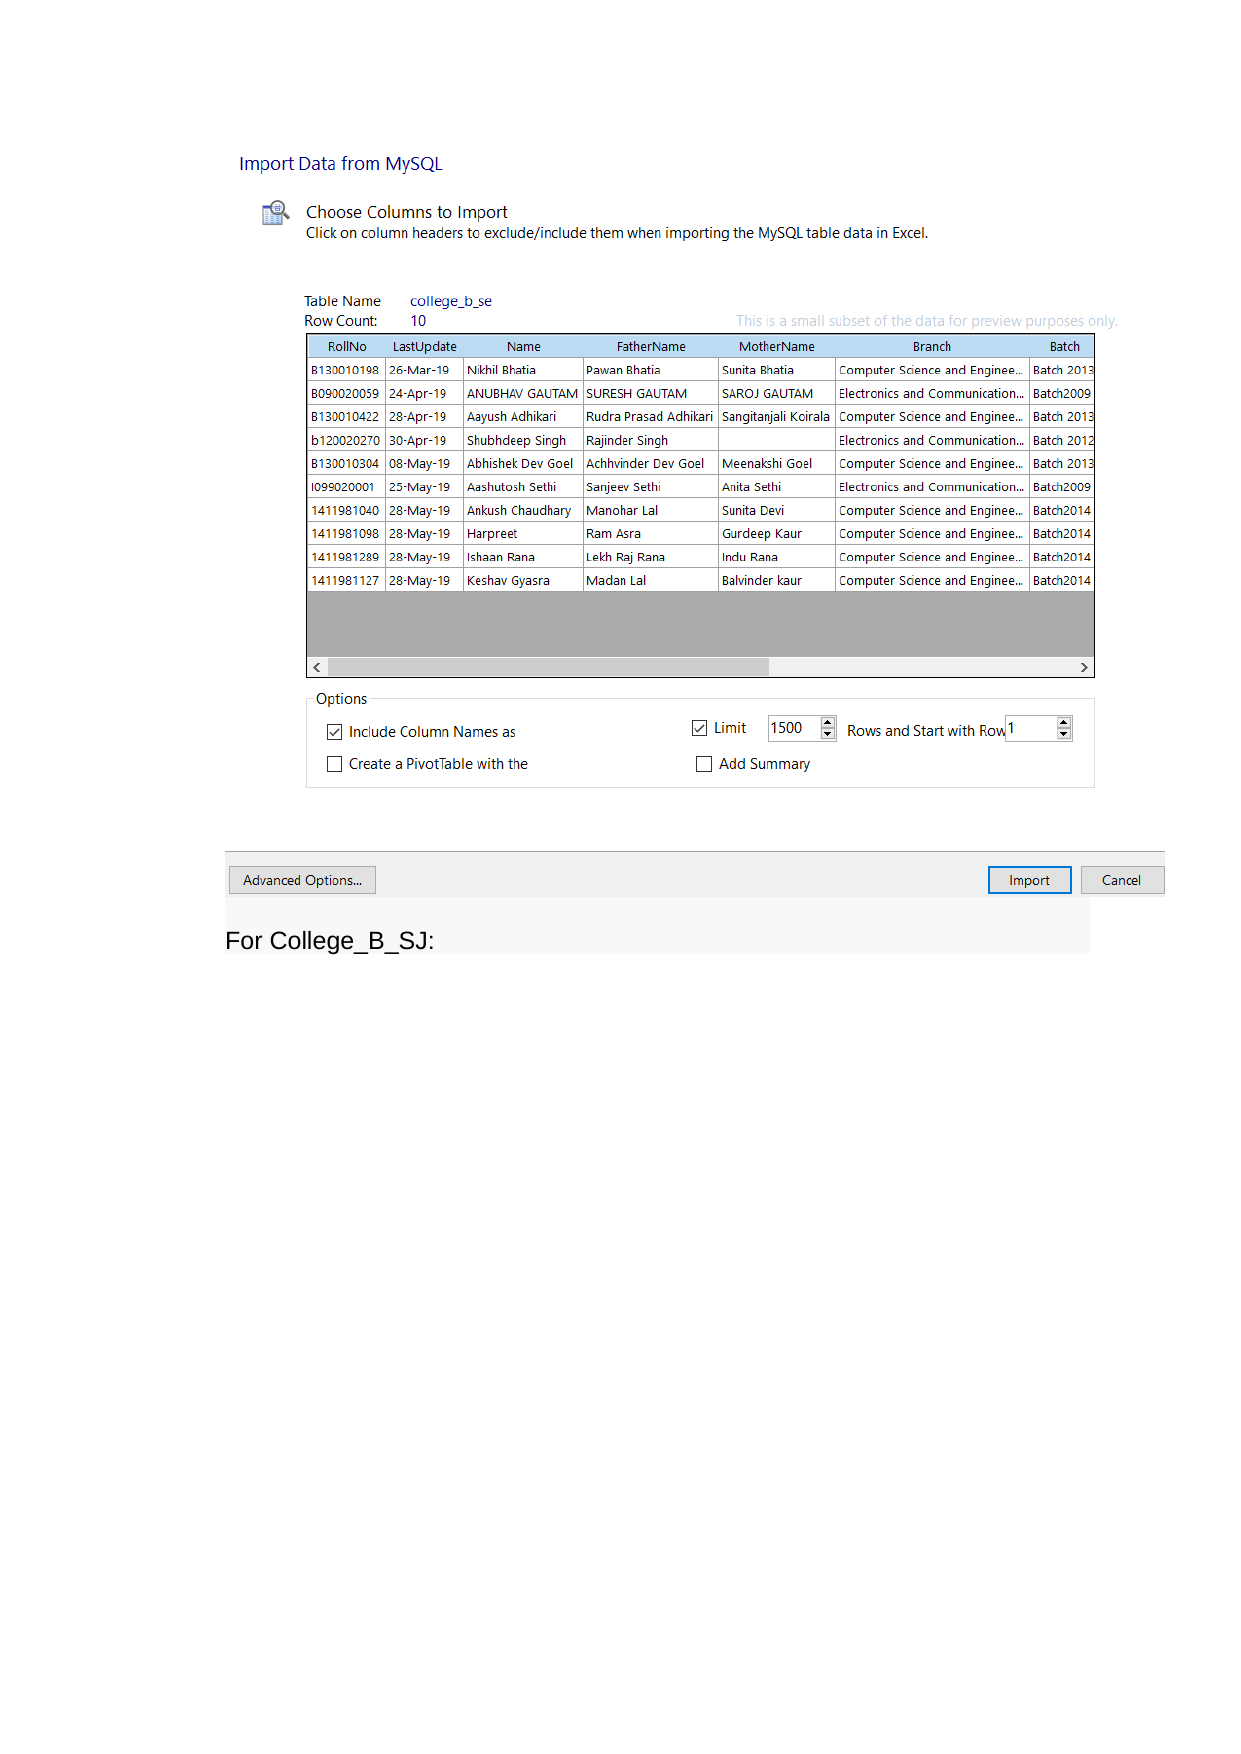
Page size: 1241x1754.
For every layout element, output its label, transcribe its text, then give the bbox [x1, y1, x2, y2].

picture [225, 150, 1166, 897]
text For College_B_SJ: [225, 926, 1090, 954]
